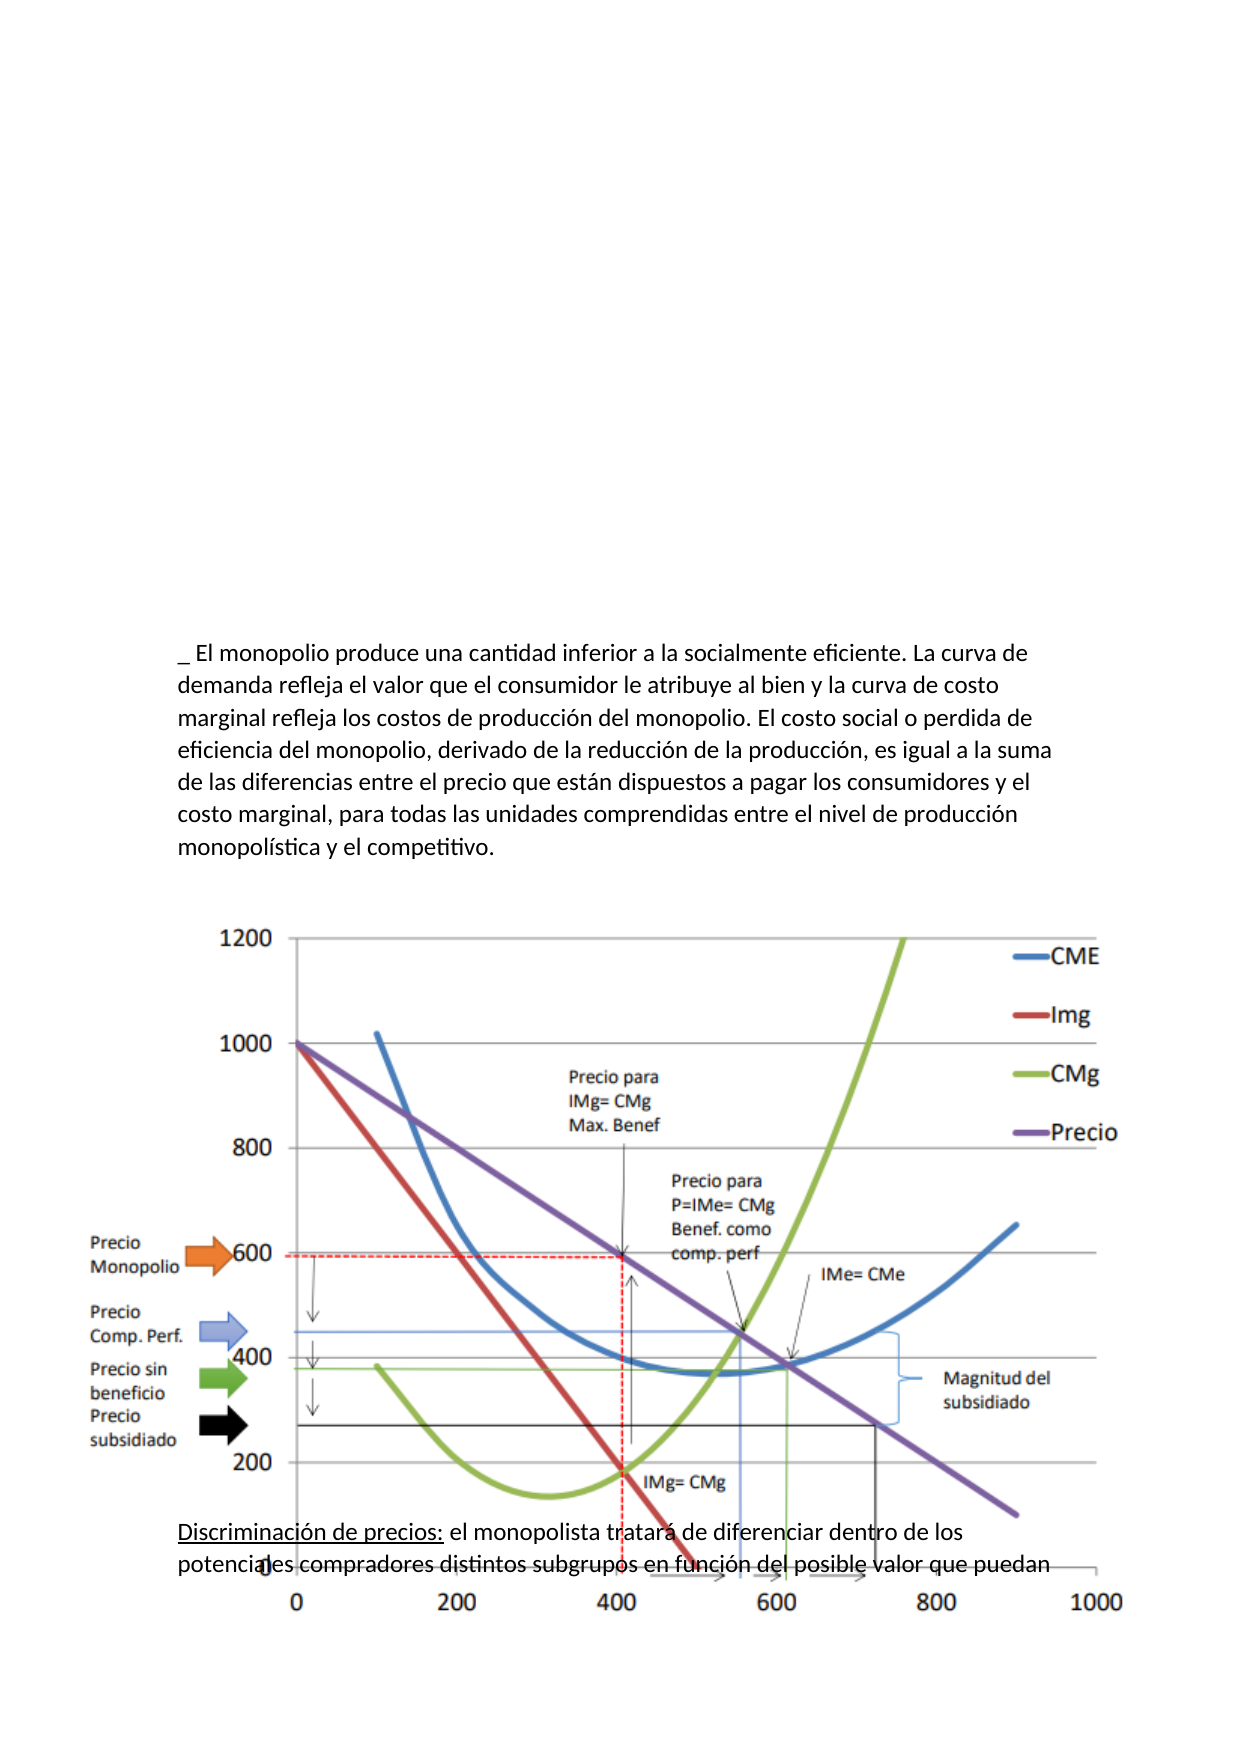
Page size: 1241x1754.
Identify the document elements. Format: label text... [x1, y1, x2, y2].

text _ El monopolio produce una cantidad inferior a la socialmente eficiente. La curva de demanda refleja el valor que el consumidor le atribuye al bien y la curva de costo marginal refleja los costos de producción del monopolio. El costo social o perdida de eficiencia del monopolio, derivado de la reducción de la producción, es igual a la suma de las diferencias entre el precio que están dispuestos a pagar los consumidores y el costo marginal, para todas las unidades comprendidas entre el nivel de producción monopolística y el competitivo. [177, 637, 1063, 861]
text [177, 1516, 1063, 1579]
picture [76, 881, 1163, 1627]
